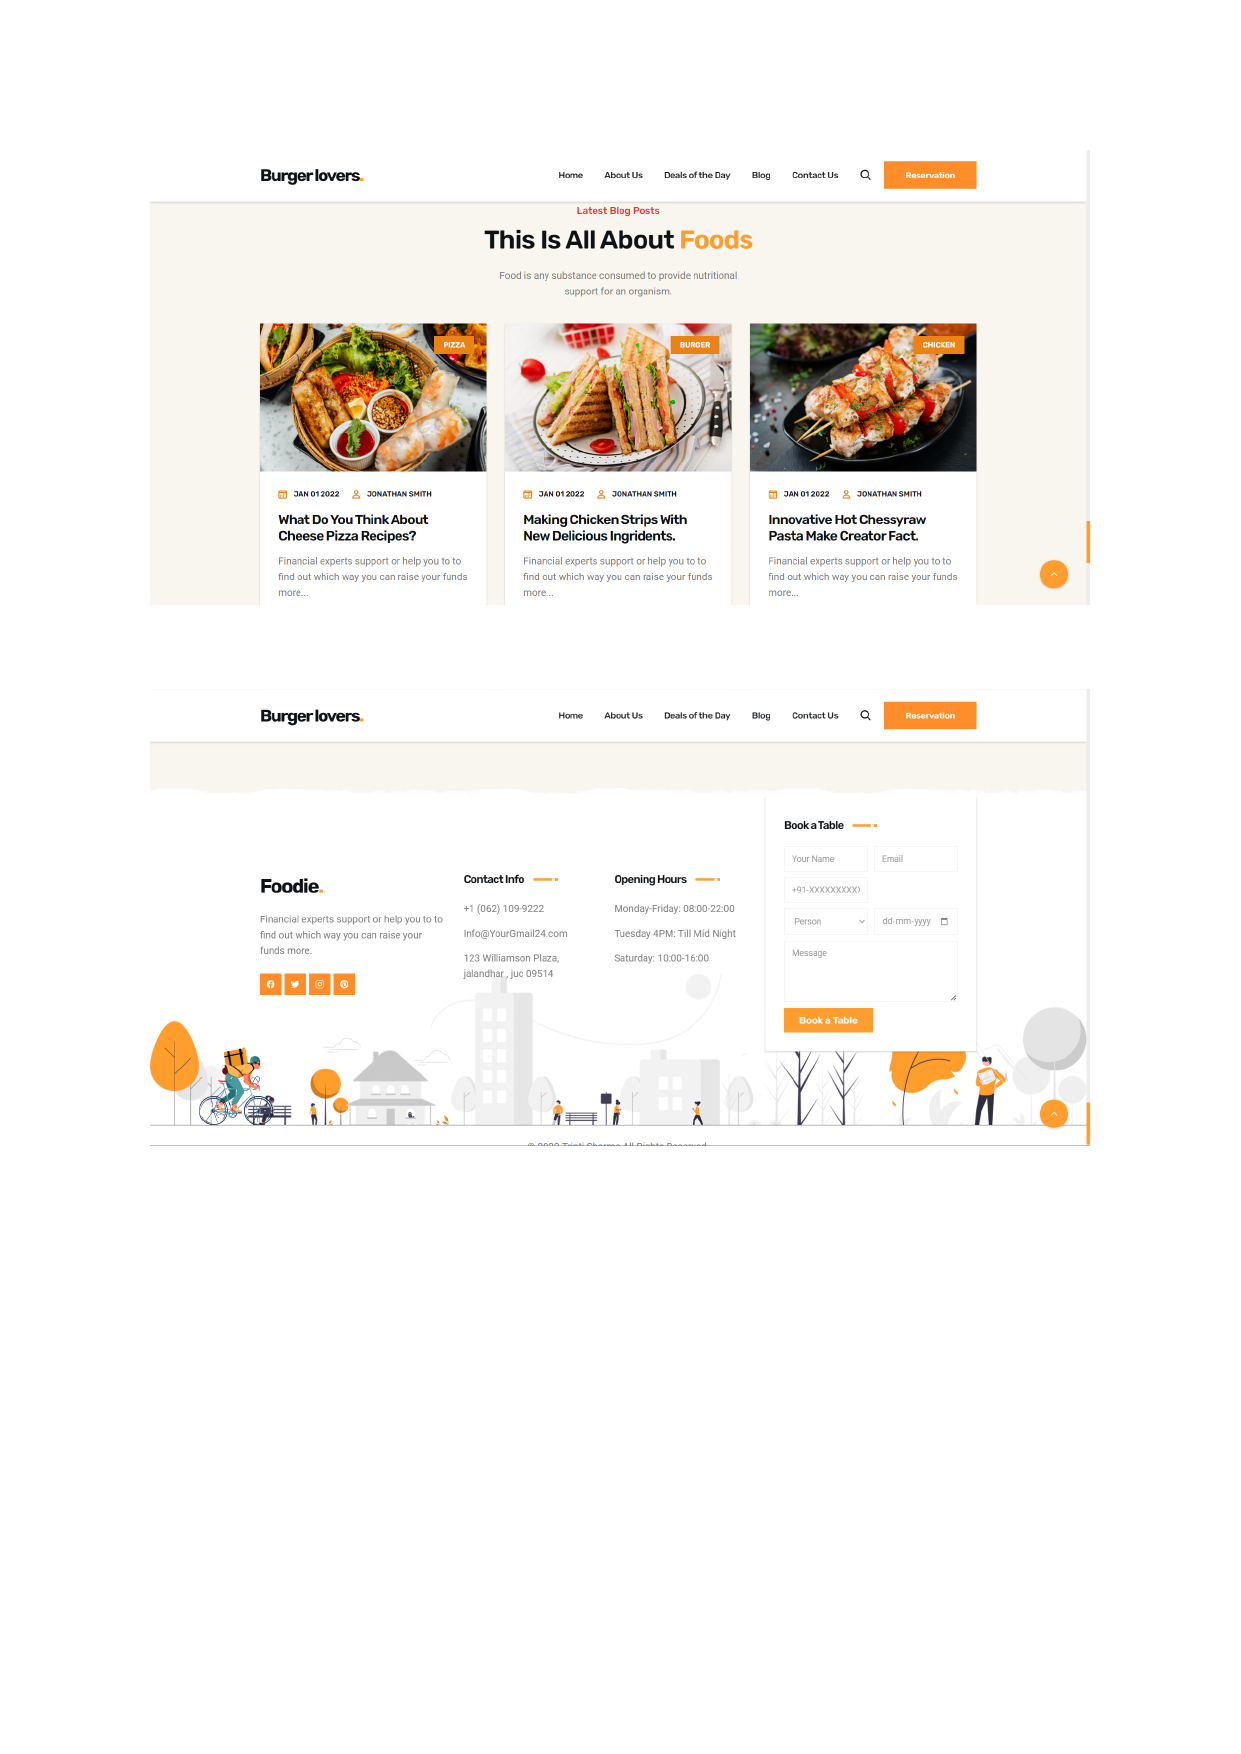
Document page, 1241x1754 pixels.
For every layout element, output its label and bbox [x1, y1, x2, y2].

picture [150, 689, 1091, 1146]
picture [150, 150, 1091, 605]
